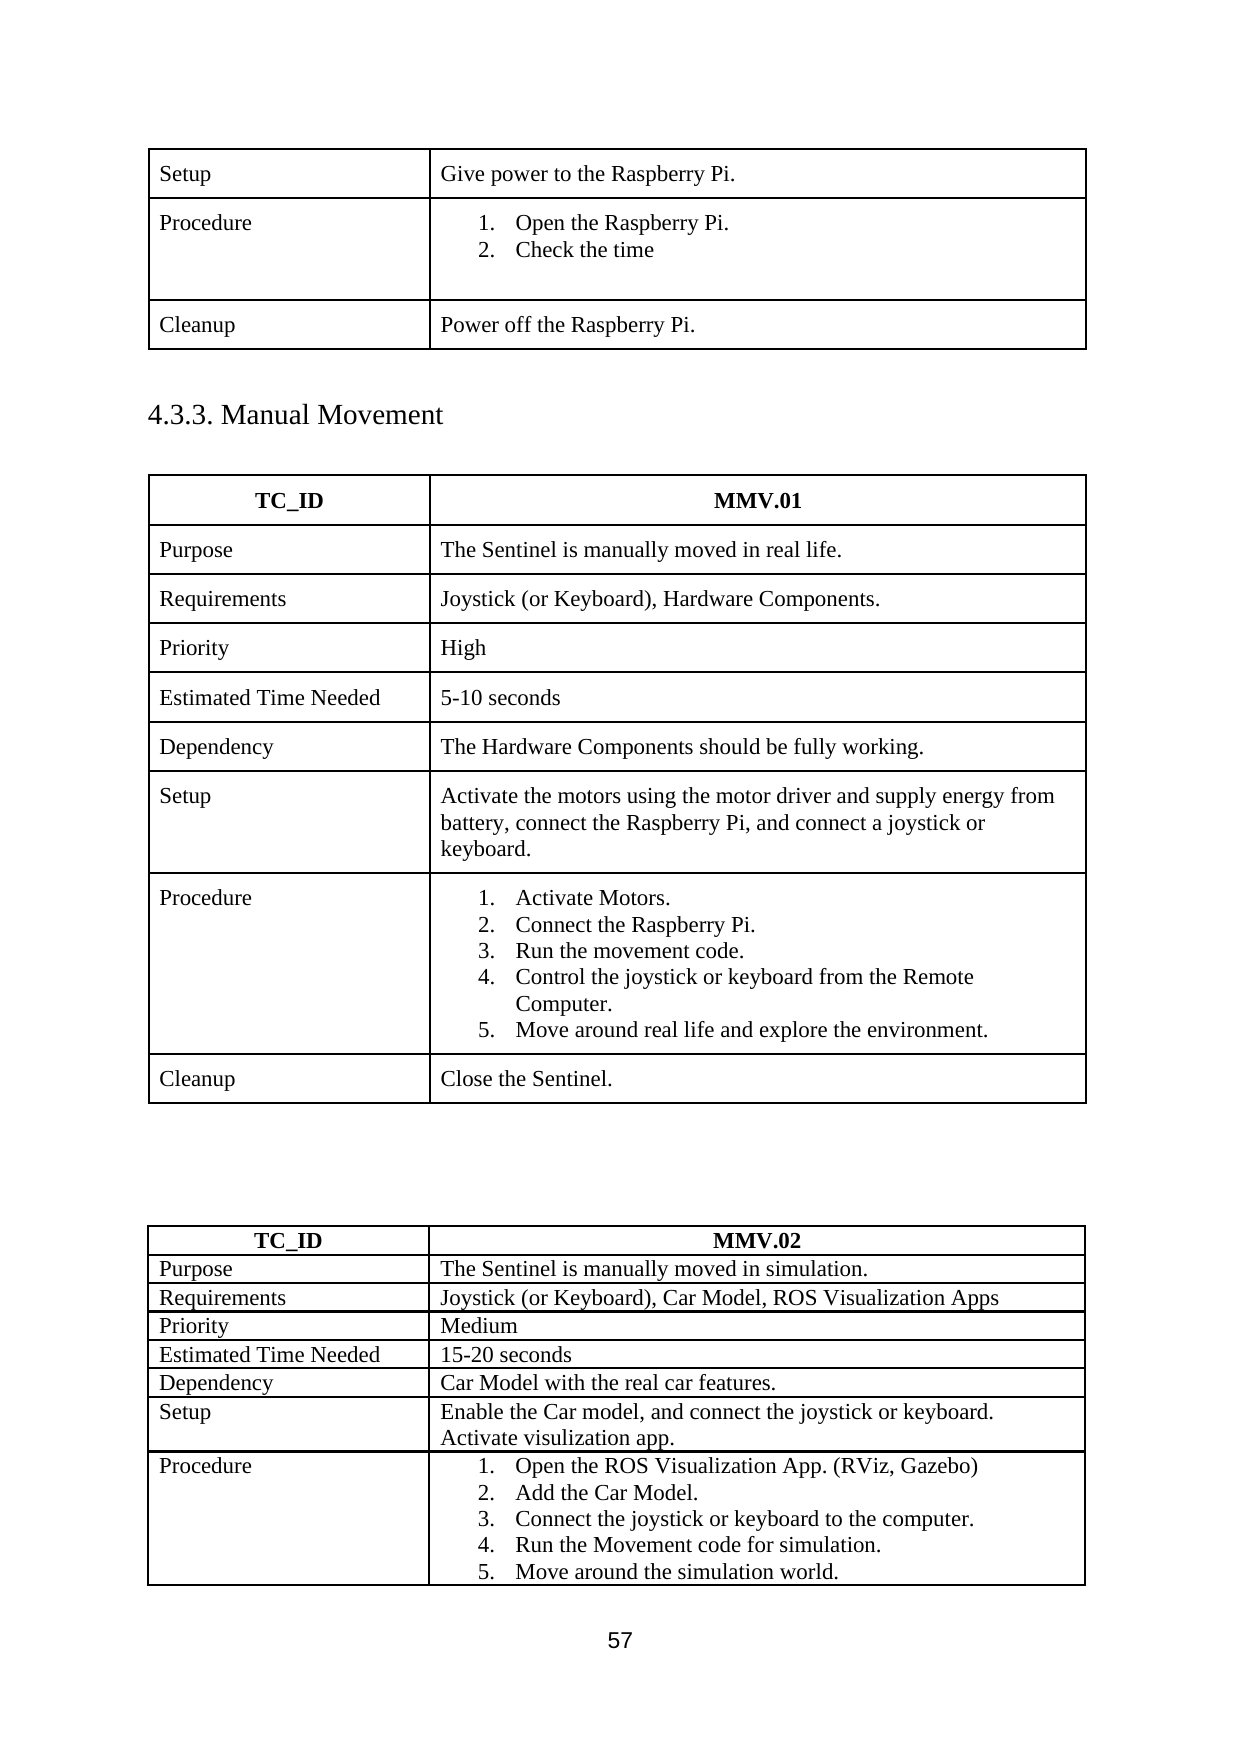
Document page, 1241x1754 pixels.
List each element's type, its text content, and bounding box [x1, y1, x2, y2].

table_cell Requirements [149, 1284, 428, 1310]
table_cell The Sentinel is manually moved in real life. [431, 526, 1085, 573]
table_cell Purpose [149, 1256, 428, 1282]
table_cell Estimated Time Needed [149, 1341, 428, 1367]
table_cell Enable the Car model, and connect the joystick or keyboard. Activate visulization app. [430, 1398, 1084, 1450]
table_cell Procedure [150, 874, 429, 1053]
table_cell Setup [150, 772, 429, 872]
table_cell Joystick (or Keyboard), Hardware Components. [431, 575, 1085, 622]
table_cell 15-20 seconds [430, 1341, 1084, 1367]
table_cell Priority [149, 1313, 428, 1339]
table_header MMV.01 [431, 476, 1085, 523]
table_header TC_ID [149, 1227, 428, 1253]
table_cell Car Model with the real car features. [430, 1369, 1084, 1396]
table_cell Medium [430, 1313, 1084, 1339]
table_cell The Sentinel is manually moved in simulation. [430, 1256, 1084, 1282]
table_cell Activate the motors using the motor driver and supply energy from battery, connect the Raspberry Pi, and connect a joystick or keyboard. [431, 772, 1085, 872]
table_cell High [431, 624, 1085, 671]
table_cell Power off the Raspberry Pi. [431, 301, 1085, 348]
table_cell The Hardware Components should be fully working. [431, 723, 1085, 770]
table_cell Setup [149, 1398, 428, 1450]
table_cell Close the Sentinel. [431, 1055, 1085, 1102]
table_cell Dependency [150, 723, 429, 770]
table_header TC_ID [150, 476, 429, 523]
table_cell Give power to the Raspberry Pi. [431, 150, 1085, 197]
table_cell Open the ROS Visualization App. (RViz, Gazebo) Add the Car Model. Connect the joystick or keyboard to the computer. Run the Movement code for simulation. Move around the simulation world. [430, 1453, 1084, 1584]
table_cell Purpose [150, 526, 429, 573]
table_cell Cleanup [150, 1055, 429, 1102]
table_cell Procedure [150, 199, 429, 299]
table_cell Setup [150, 150, 429, 197]
table_cell Cleanup [150, 301, 429, 348]
table_cell Procedure [149, 1453, 428, 1584]
table_cell Requirements [150, 575, 429, 622]
table_cell Dependency [149, 1369, 428, 1396]
table_cell Activate Motors. Connect the Raspberry Pi. Run the movement code. Control the joystick or keyboard from the Remote Computer. Move around real life and explore the environment. [431, 874, 1085, 1053]
table_cell Joystick (or Keyboard), Car Model, ROS Visualization Apps [430, 1284, 1084, 1310]
table_cell Open the Raspberry Pi. Check the time [431, 199, 1085, 299]
table_header MMV.02 [430, 1227, 1084, 1253]
table_cell 5-10 seconds [431, 673, 1085, 721]
table_cell Estimated Time Needed [150, 673, 429, 721]
subtitle 4.3.3. Manual Movement [148, 397, 1093, 431]
table_cell Priority [150, 624, 429, 671]
